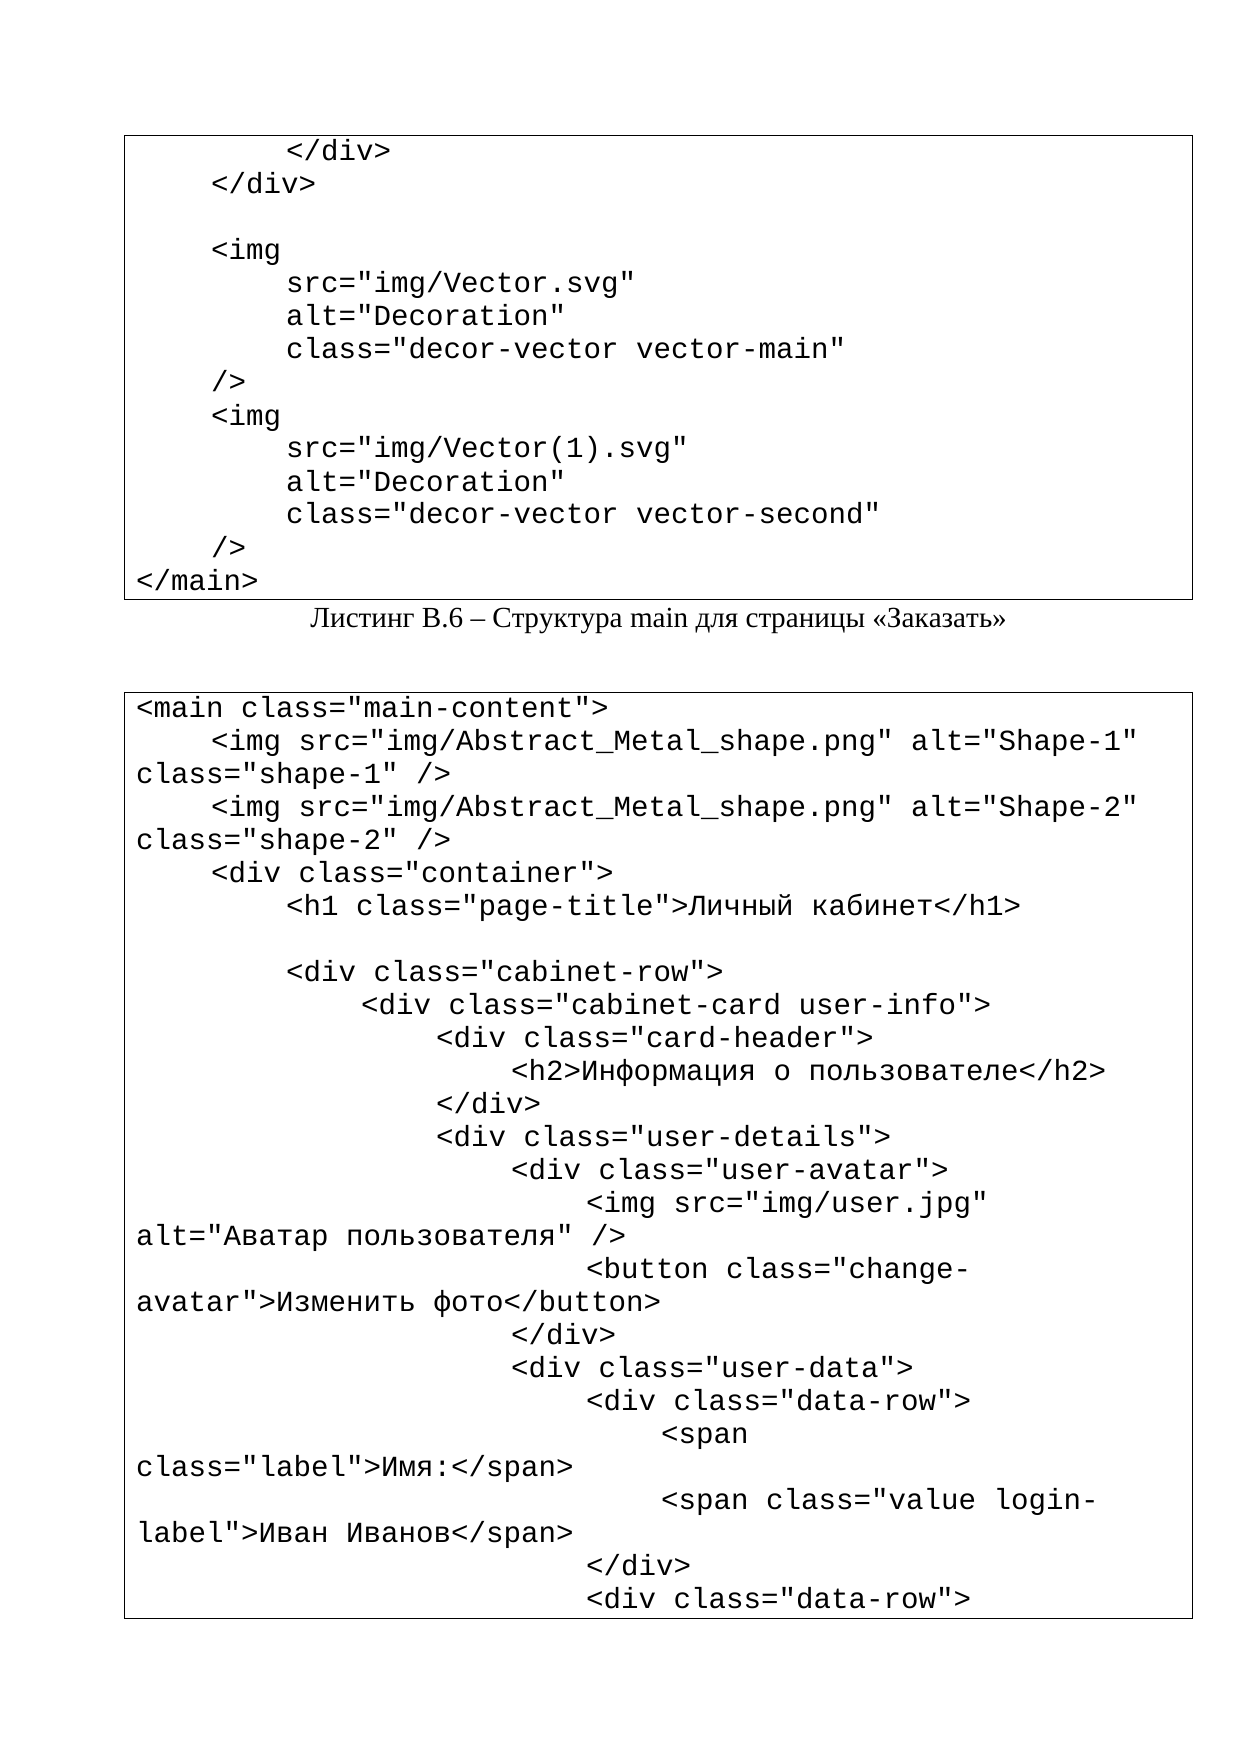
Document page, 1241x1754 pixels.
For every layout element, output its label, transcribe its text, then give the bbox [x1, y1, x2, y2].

text Листинг В.6 – Структура main для страницы «Заказать» [136, 600, 1181, 633]
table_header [125, 136, 1192, 599]
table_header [125, 693, 1192, 1617]
